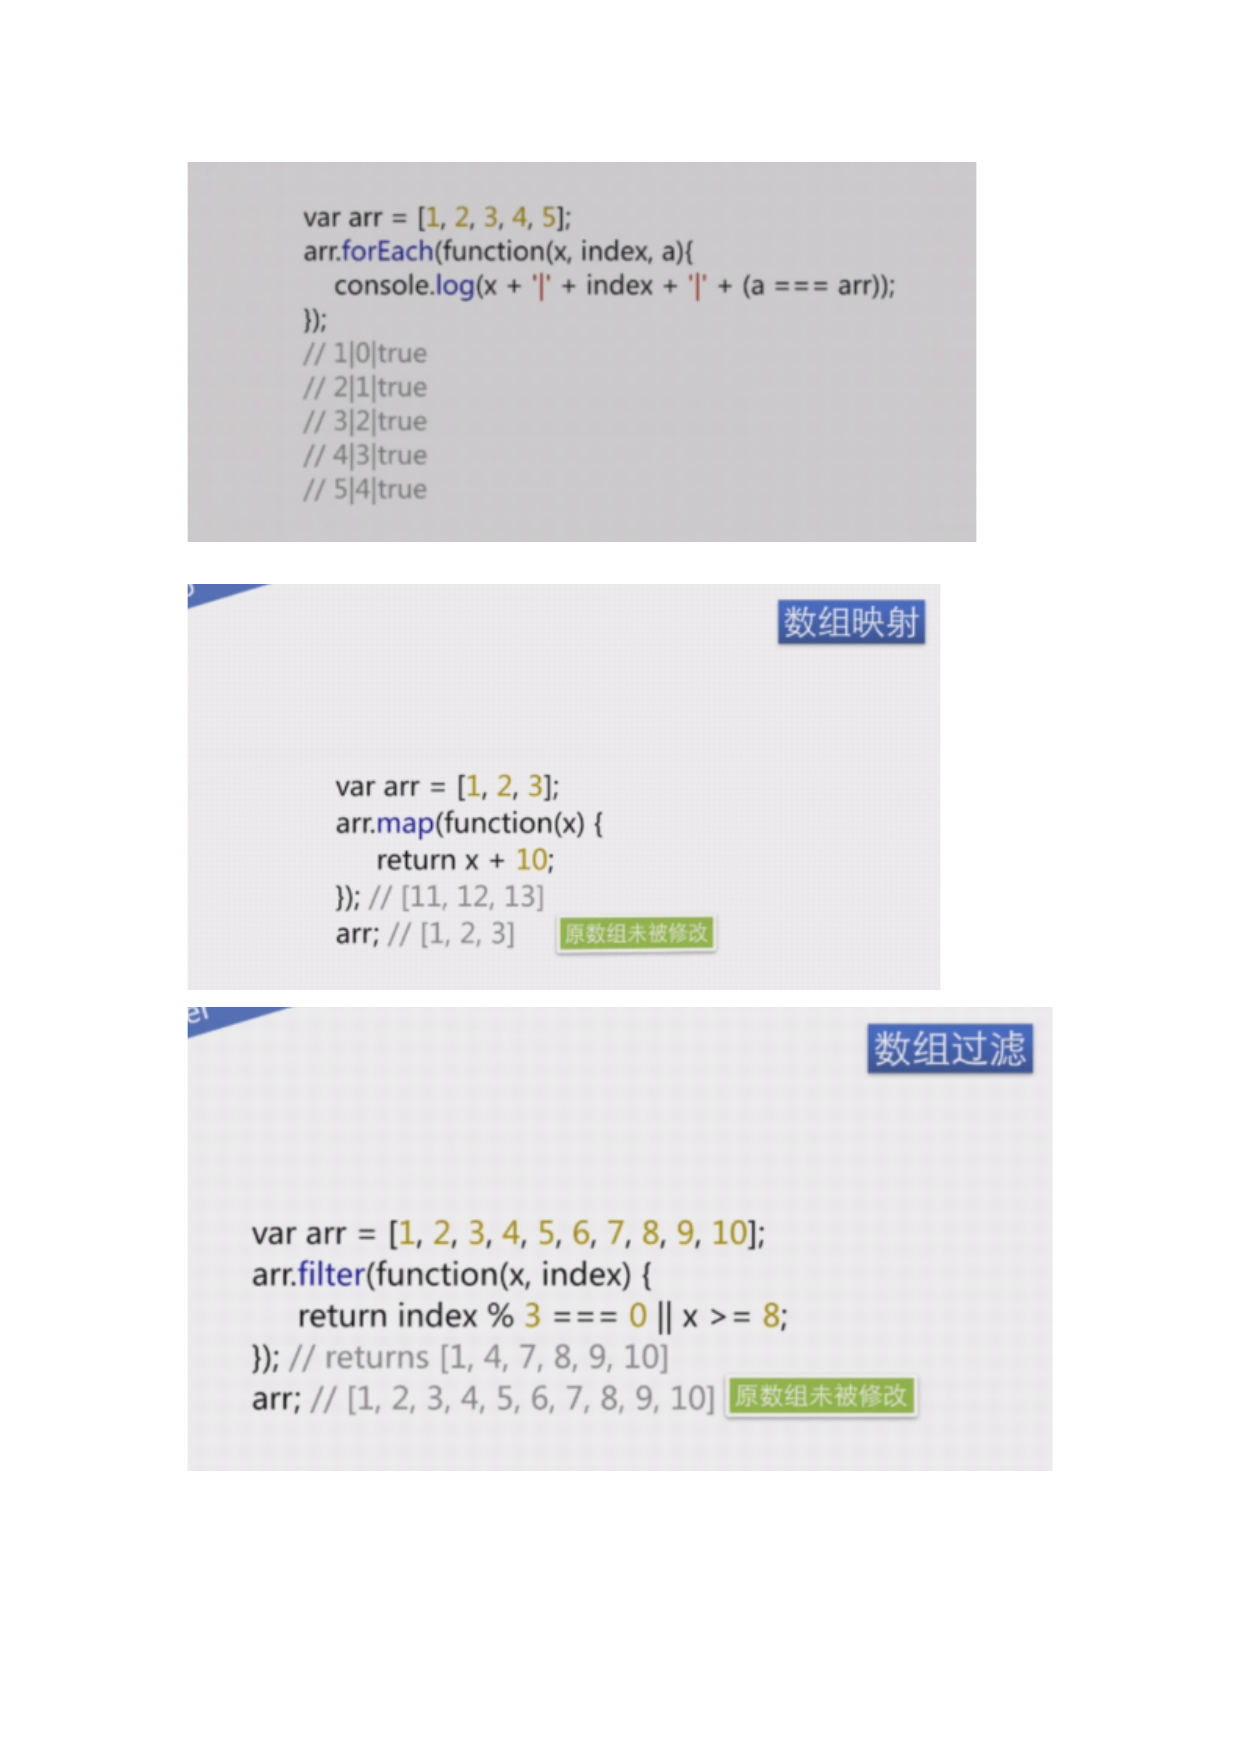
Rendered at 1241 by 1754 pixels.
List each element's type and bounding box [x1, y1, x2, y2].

picture [187, 162, 977, 542]
picture [187, 584, 941, 990]
picture [187, 1007, 1053, 1471]
